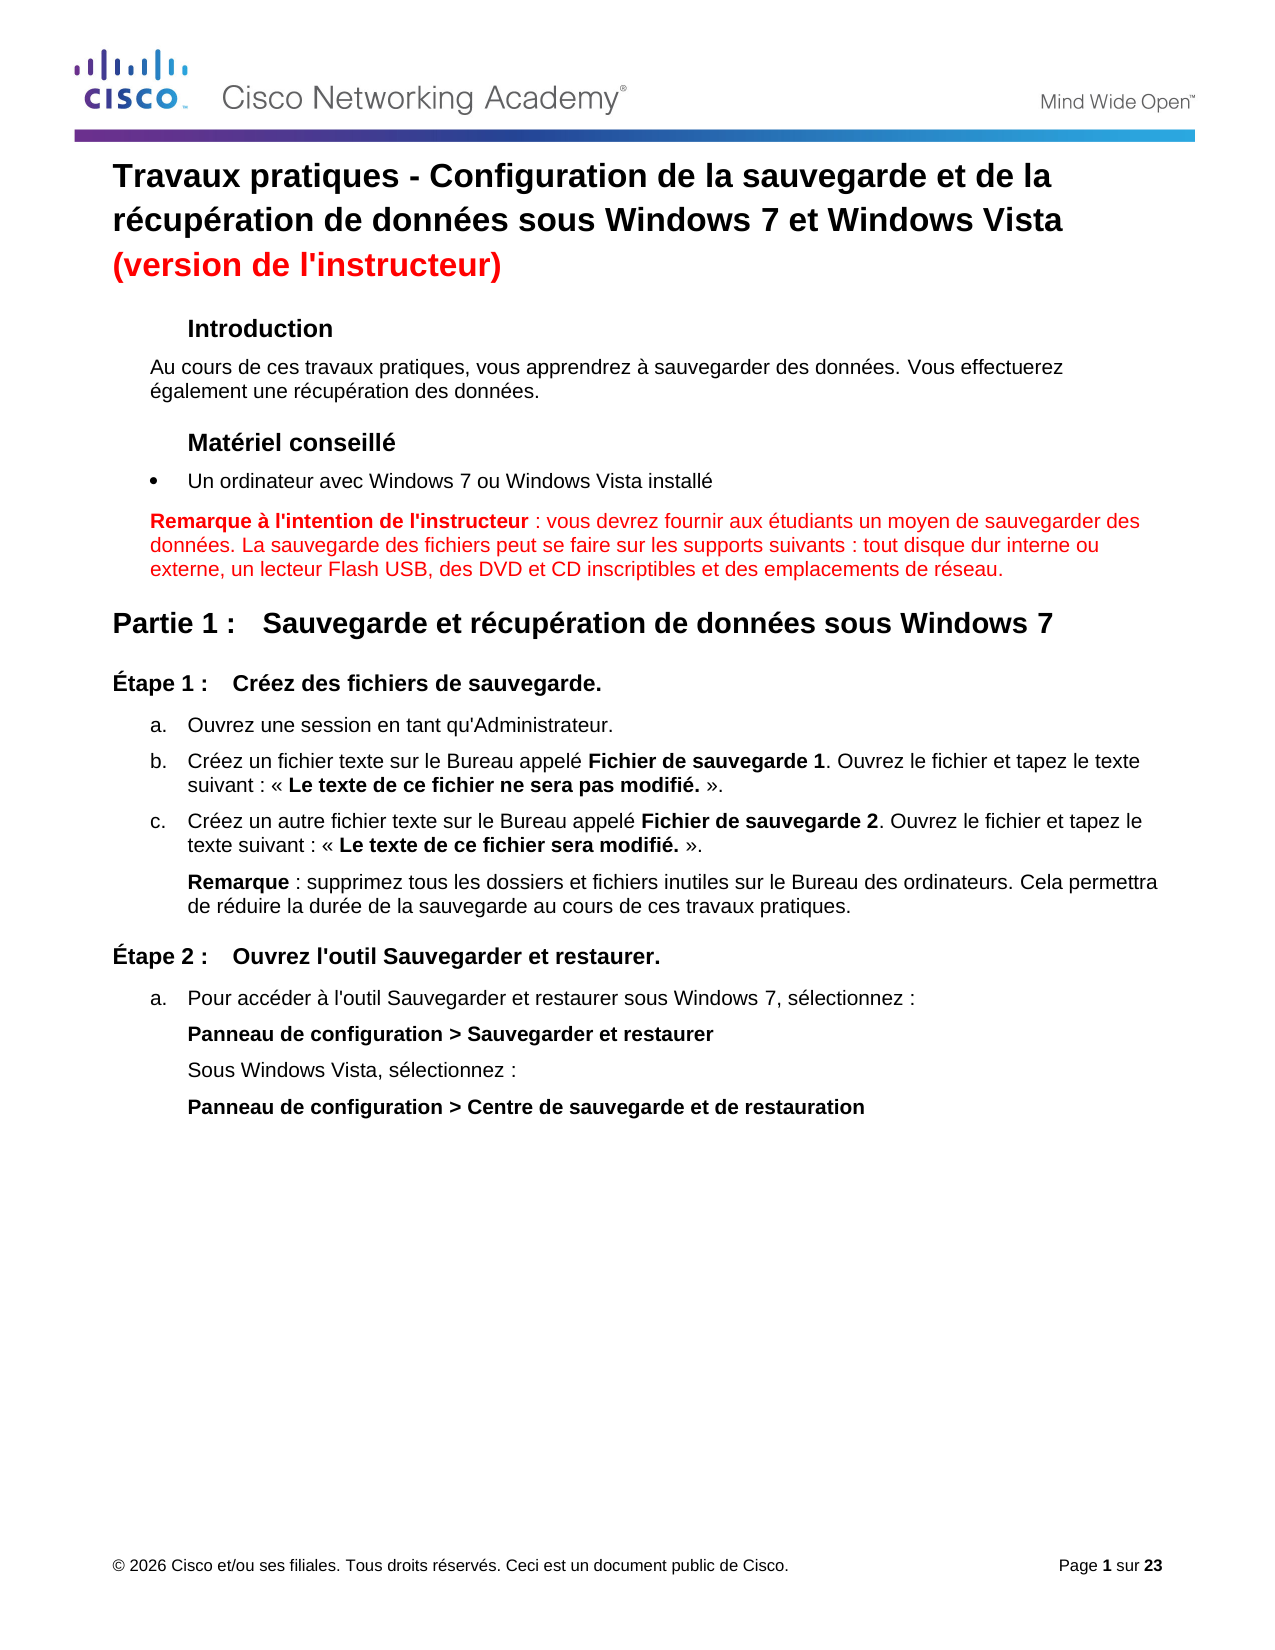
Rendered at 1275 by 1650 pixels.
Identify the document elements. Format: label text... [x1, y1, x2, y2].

text Créez un fichier texte sur le Bureau appelé Fichier de sauvegarde 1. Ouvrez le fichier et tapez le texte suivant : « Le texte de ce fichier ne sera pas modifié. ». [150, 749, 1162, 797]
text Remarque à l'intention de l'instructeur : vous devrez fournir aux étudiants un moyen de sauvegarder des données. La sauvegarde des fichiers peut se faire sur les supports suivants : tout disque dur interne ou externe, un lecteur Flash USB, des DVD et CD inscriptibles et des emplacements de réseau. [150, 509, 1162, 581]
text Un ordinateur avec Windows 7 ou Windows Vista installé [150, 469, 1162, 493]
text Sous Windows Vista, sélectionnez : [187, 1058, 1162, 1082]
text Pour accéder à l'outil Sauvegarder et restaurer sous Windows 7, sélectionnez : [150, 985, 1162, 1009]
text Matériel conseillé [112, 428, 1162, 457]
text Panneau de configuration > Centre de sauvegarde et de restauration [187, 1095, 1162, 1119]
picture [0, 30, 1273, 142]
text Ouvrez l'outil Sauvegarder et restaurer. [112, 943, 1162, 969]
text Panneau de configuration > Sauvegarder et restaurer [187, 1022, 1162, 1046]
text Ouvrez une session en tant qu'Administrateur. [150, 712, 1162, 736]
text Remarque : supprimez tous les dossiers et fichiers inutiles sur le Bureau des ordinateurs. Cela permettra de réduire la durée de la sauvegarde au cours de ces travaux pratiques. [187, 870, 1162, 918]
title Travaux pratiques - Configuration de la sauvegarde et de la récupération de données sous Windows 7 et Windows Vista (version de l'instructeur) [112, 156, 1162, 283]
text Créez un autre fichier texte sur le Bureau appelé Fichier de sauvegarde 2. Ouvrez le fichier et tapez le texte suivant : « Le texte de ce fichier sera modifié. ». [150, 809, 1162, 857]
text Créez des fichiers de sauvegarde. [112, 670, 1162, 696]
text Au cours de ces travaux pratiques, vous apprendrez à sauvegarder des données. Vous effectuerez également une récupération des données. [150, 355, 1162, 403]
text Introduction [112, 314, 1162, 342]
text Sauvegarde et récupération de données sous Windows 7 [112, 606, 1162, 640]
